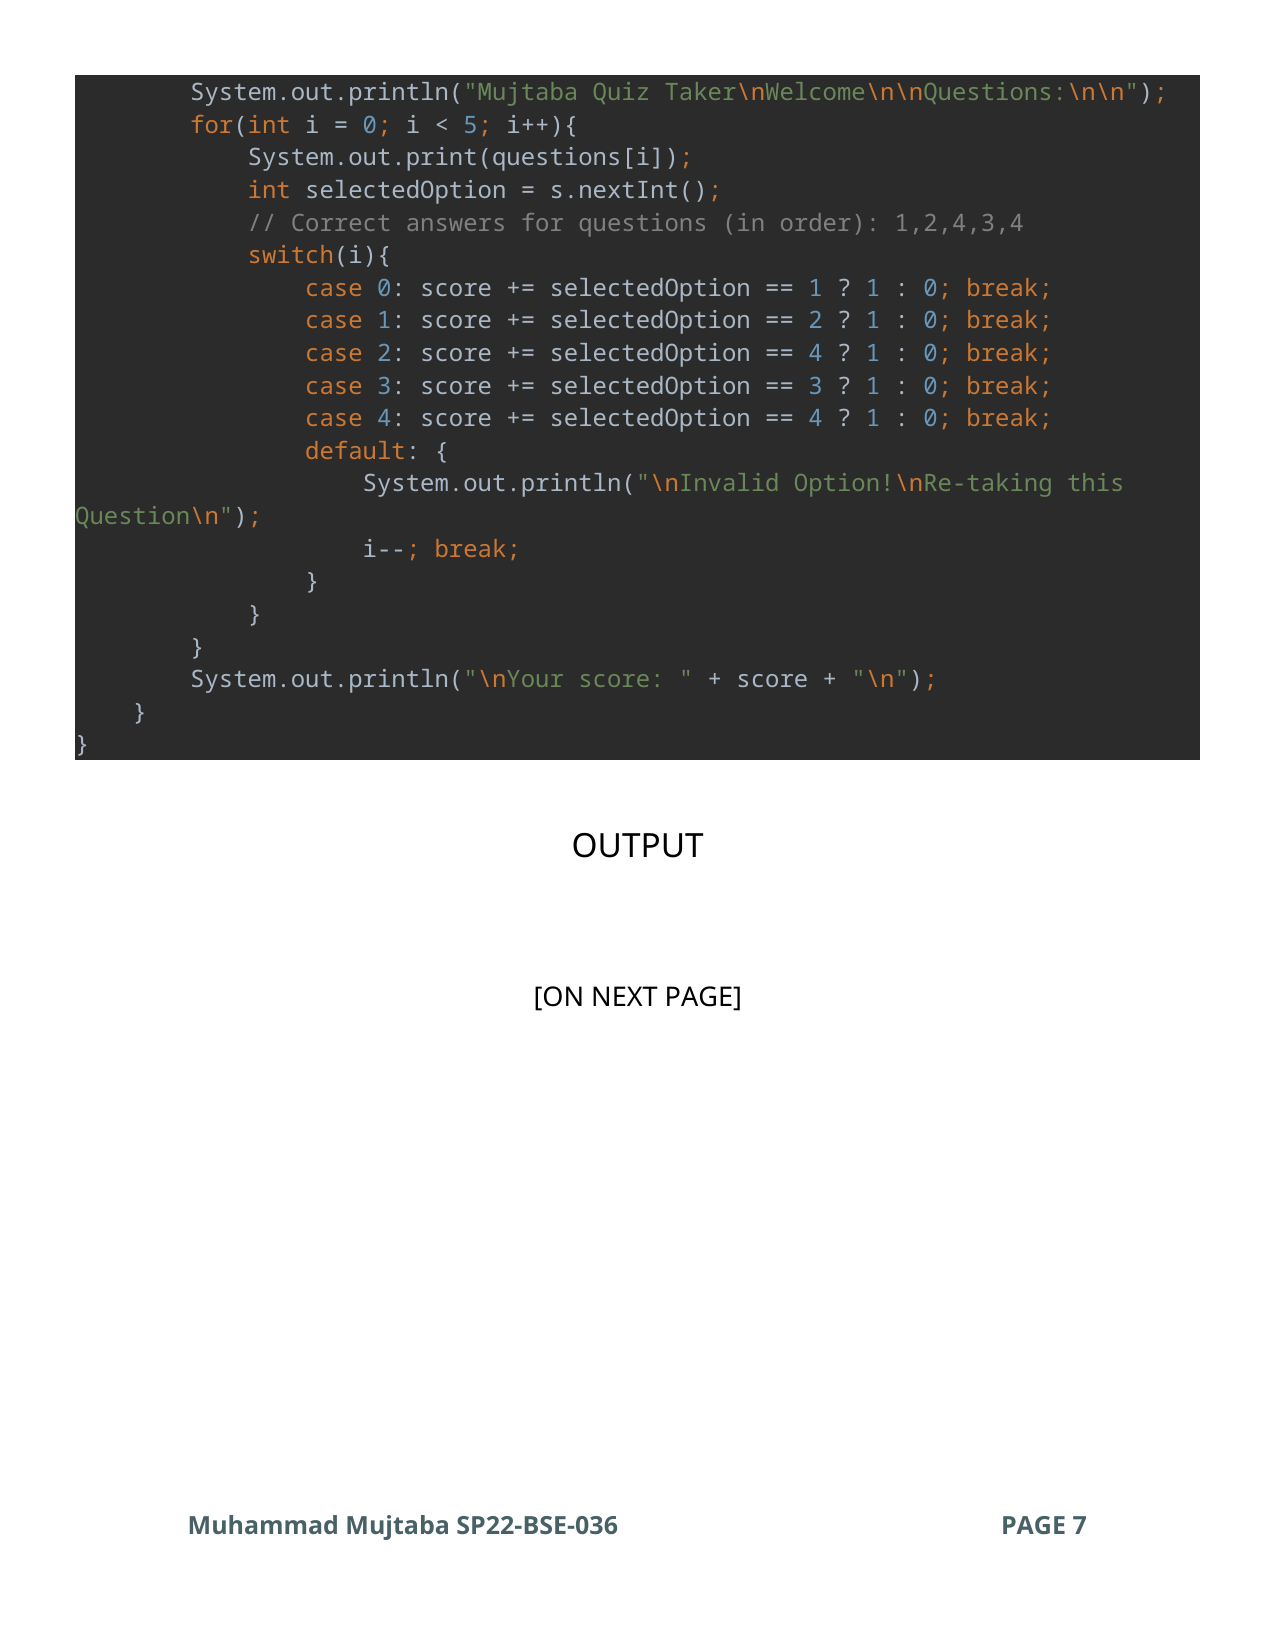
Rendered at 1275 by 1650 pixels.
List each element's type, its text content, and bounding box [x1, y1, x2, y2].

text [75, 75, 1200, 760]
text OUTPUT [75, 822, 1200, 867]
text [ON NEXT PAGE] [75, 978, 1200, 1014]
